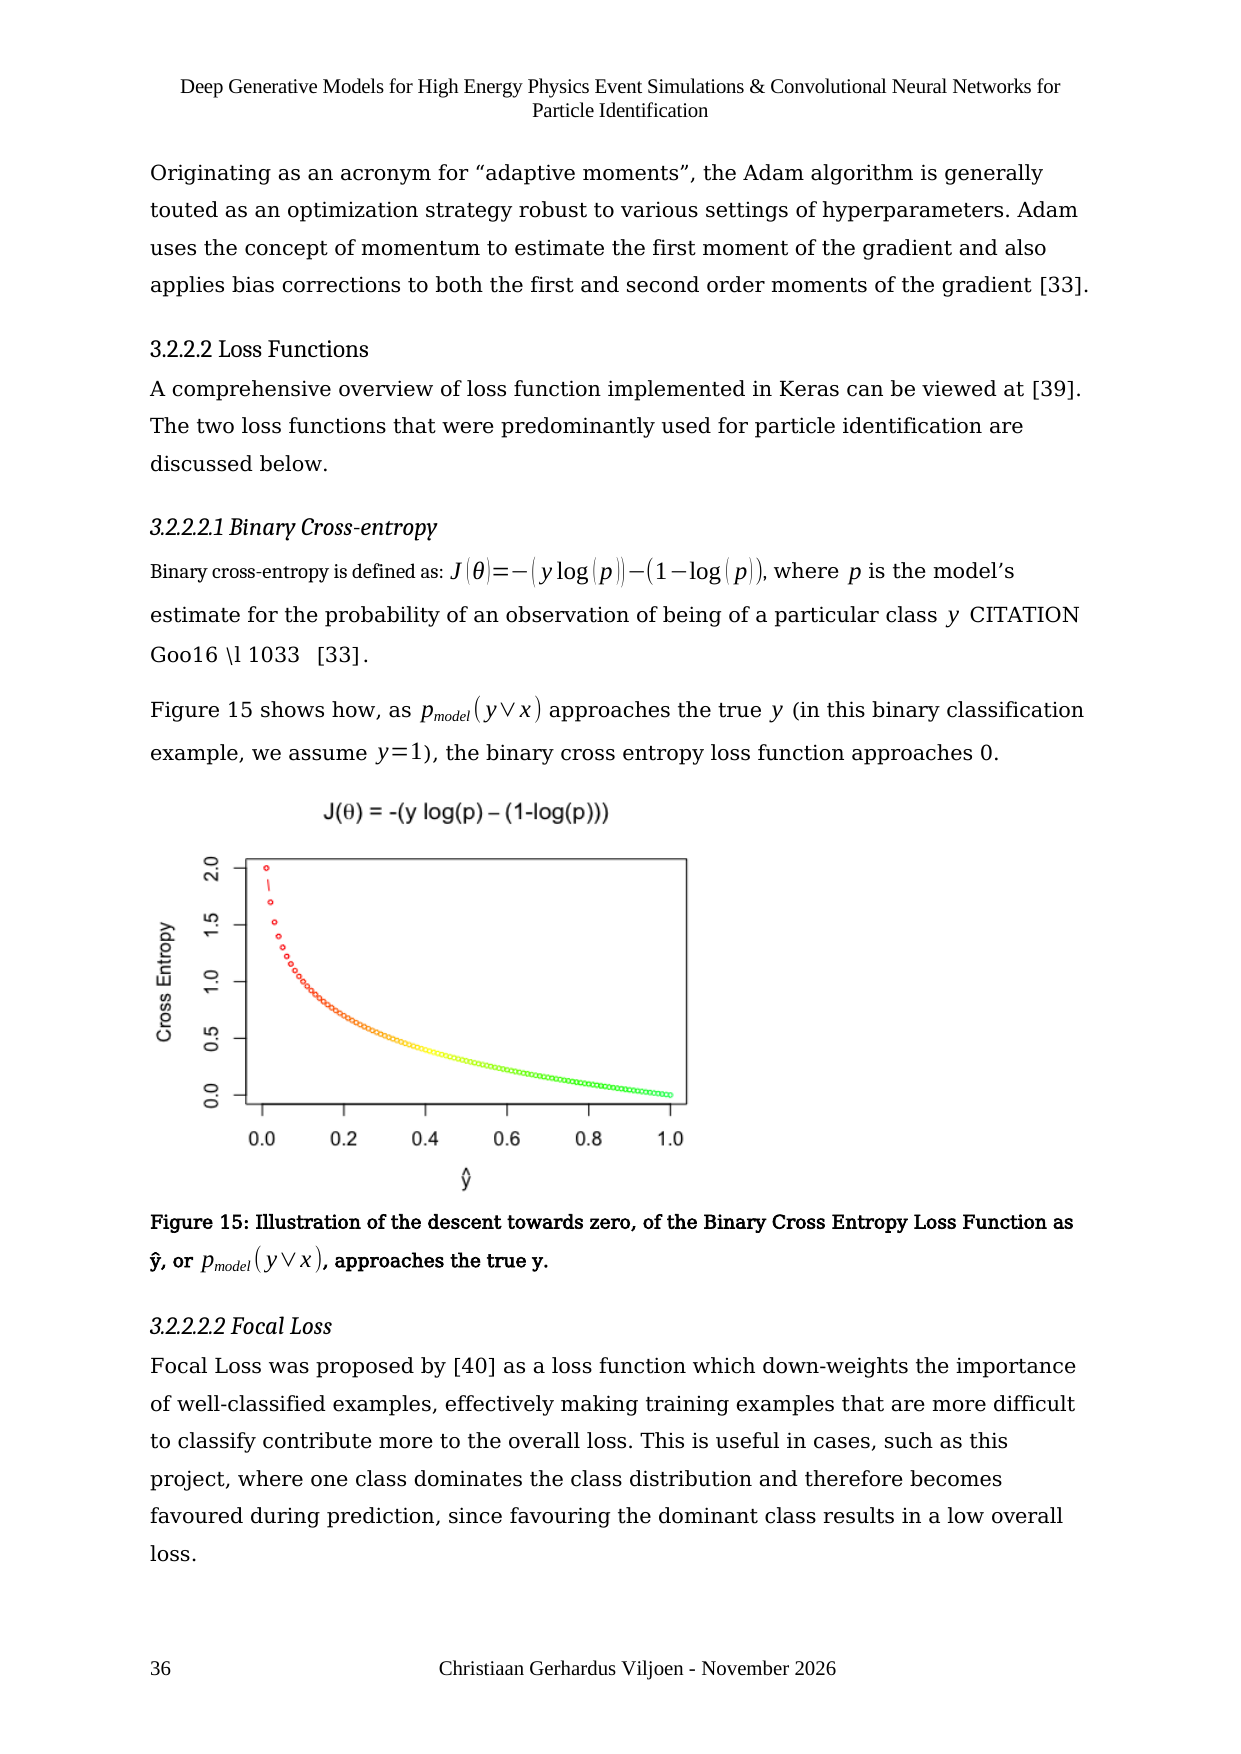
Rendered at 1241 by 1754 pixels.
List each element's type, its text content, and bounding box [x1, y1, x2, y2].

text Originating as an acronym for “adaptive moments”, the Adam algorithm is generally touted as an optimization strategy robust to various settings of hyperparameters. Adam uses the concept of momentum to estimate the first moment of the gradient and also applies bias corrections to both the first and second order moments of the gradient . [150, 159, 1090, 297]
text Focal Loss was proposed by as a loss function which down-weights the importance of well-classified examples, effectively making training examples that are more difficult to classify contribute more to the overall loss. This is useful in cases, such as this project, where one class dominates the class distribution and therefore becomes favoured during prediction, since favouring the dominant class results in a low overall loss. [150, 1353, 1090, 1566]
picture [150, 790, 700, 1198]
subtitle Loss Functions [150, 334, 1090, 363]
text A comprehensive overview of loss function implemented in Keras can be viewed at . The two loss functions that were predominantly used for particle identification are discussed below. [150, 376, 1090, 476]
subtitle Binary Cross-entropy [150, 513, 1090, 542]
text Binary cross-entropy is defined as: , where is the model’s estimate for the probability of an observation of being of a particular class . [150, 554, 1090, 669]
subtitle Focal Loss [150, 1312, 1090, 1341]
text Figure 15 shows how, as approaches the true (in this binary classification example, we assume ), the binary cross entropy loss function approaches 0. [150, 694, 1090, 766]
text Figure 15: Illustration of the descent towards zero, of the Binary Cross Entropy Loss Function as ŷ, or , approaches the true y. [150, 1210, 1090, 1276]
